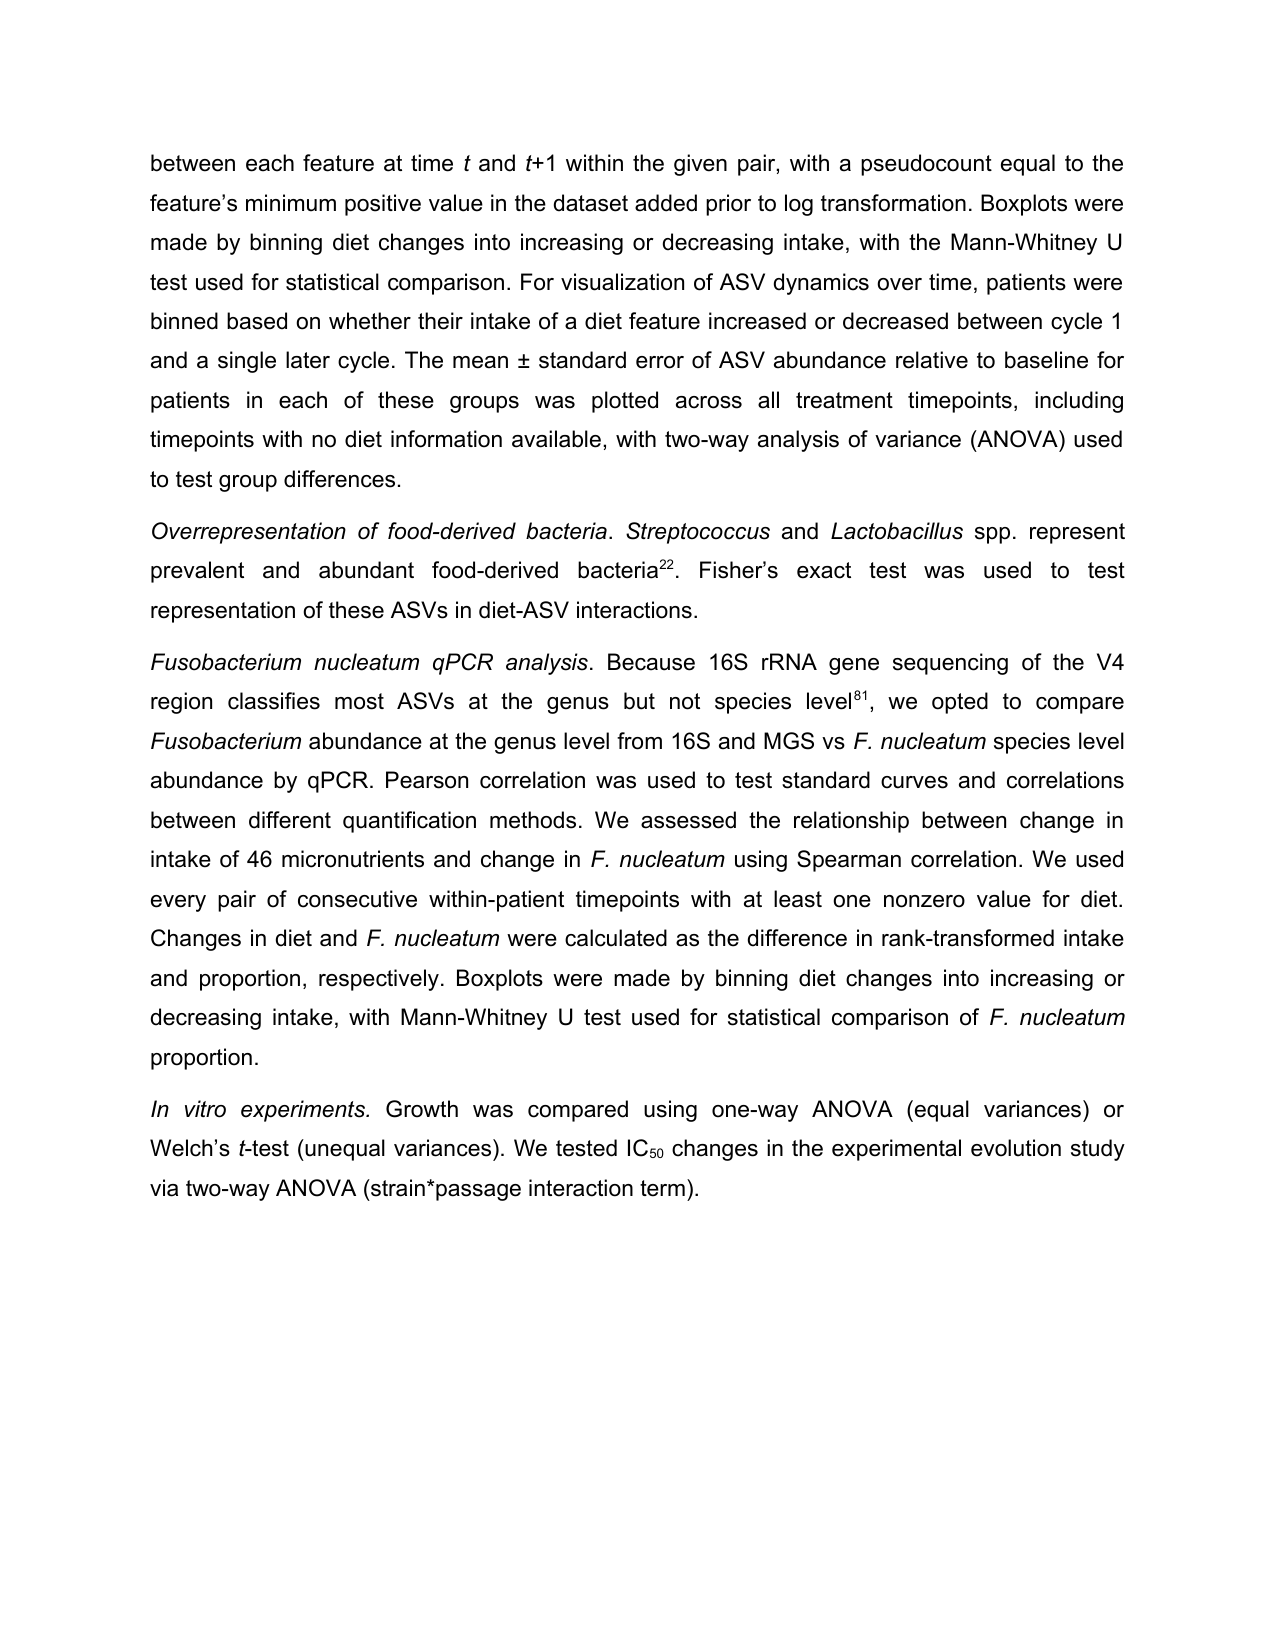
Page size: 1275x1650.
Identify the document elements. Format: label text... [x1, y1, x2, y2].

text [150, 150, 1125, 492]
text Overrepresentation of food-derived bacteria. Streptococcus and Lactobacillus spp. represent prevalent and abundant food-derived bacteria22. Fisher’s exact test was used to test representation of these ASVs in diet-ASV interactions. [150, 518, 1125, 623]
text In vitro experiments. Growth was compared using one-way ANOVA (equal variances) or Welch’s t-test (unequal variances). We tested IC50 changes in the experimental evolution study via two-way ANOVA (strain*passage interaction term). [150, 1096, 1125, 1201]
text Fusobacterium nucleatum qPCR analysis. Because 16S rRNA gene sequencing of the V4 region classifies most ASVs at the genus but not species level81, we opted to compare Fusobacterium abundance at the genus level from 16S and MGS vs F. nucleatum species level abundance by qPCR. Pearson correlation was used to test standard curves and correlations between different quantification methods. We assessed the relationship between change in intake of 46 micronutrients and change in F. nucleatum using Spearman correlation. We used every pair of consecutive within-patient timepoints with at least one nonzero value for diet. Changes in diet and F. nucleatum were calculated as the difference in rank-transformed intake and proportion, respectively. Boxplots were made by binning diet changes into increasing or decreasing intake, with Mann-Whitney U test used for statistical comparison of F. nucleatum proportion. [150, 649, 1125, 1070]
